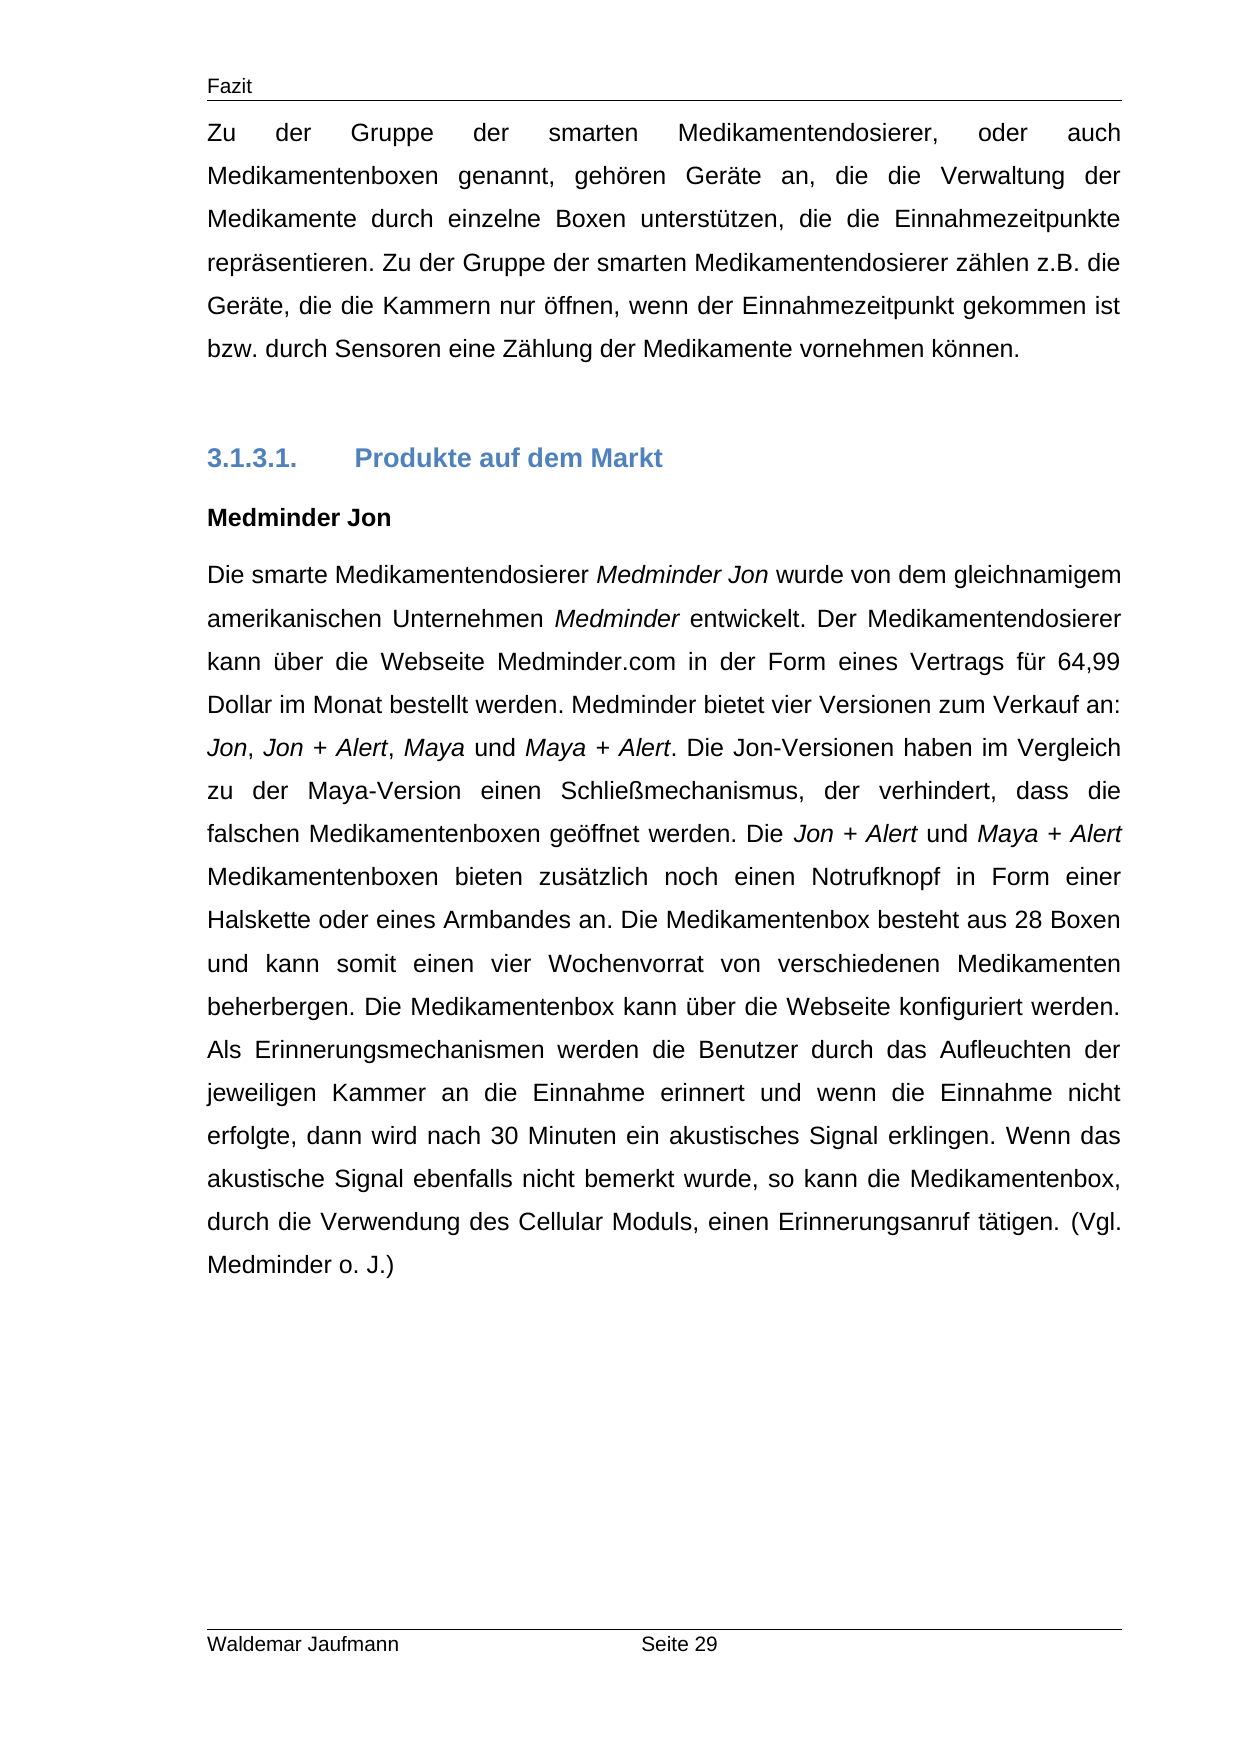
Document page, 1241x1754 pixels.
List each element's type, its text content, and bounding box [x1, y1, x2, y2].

subtitle Produkte auf dem Markt [207, 441, 1122, 474]
text Die smarte Medikamentendosierer Medminder Jon wurde von dem gleichnamigem amerikanischen Unternehmen Medminder entwickelt. Der Medikamentendosierer kann über die Webseite Medminder.com in der Form eines Vertrags für 64,99 Dollar im Monat bestellt werden. Medminder bietet vier Versionen zum Verkauf an: Jon, Jon + Alert, Maya und Maya + Alert. Die Jon-Versionen haben im Vergleich zu der Maya-Version einen Schließmechanismus, der verhindert, dass die falschen Medikamentenboxen geöffnet werden. Die Jon + Alert und Maya + Alert Medikamentenboxen bieten zusätzlich noch einen Notrufknopf in Form einer Halskette oder eines Armbandes an. Die Medikamentenbox besteht aus 28 Boxen und kann somit einen vier Wochenvorrat von verschiedenen Medikamenten beherbergen. Die Medikamentenbox kann über die Webseite konfiguriert werden. Als Erinnerungsmechanismen werden die Benutzer durch das Aufleuchten der jeweiligen Kammer an die Einnahme erinnert und wenn die Einnahme nicht erfolgte, dann wird nach 30 Minuten ein akustisches Signal erklingen. Wenn das akustische Signal ebenfalls nicht bemerkt wurde, so kann die Medikamentenbox, durch die Verwendung des Cellular Moduls, einen Erinnerungsanruf tätigen. (Vgl. Medminder o. J.) [207, 560, 1122, 1279]
text Zu der Gruppe der smarten Medikamentendosierer, oder auch Medikamentenboxen genannt, gehören Geräte an, die die Verwaltung der Medikamente durch einzelne Boxen unterstützen, die die Einnahmezeitpunkte repräsentieren. Zu der Gruppe der smarten Medikamentendosierer zählen z.B. die Geräte, die die Kammern nur öffnen, wenn der Einnahmezeitpunkt gekommen ist bzw. durch Sensoren eine Zählung der Medikamente vornehmen können. [207, 118, 1122, 362]
text Medminder Jon [207, 503, 1122, 532]
